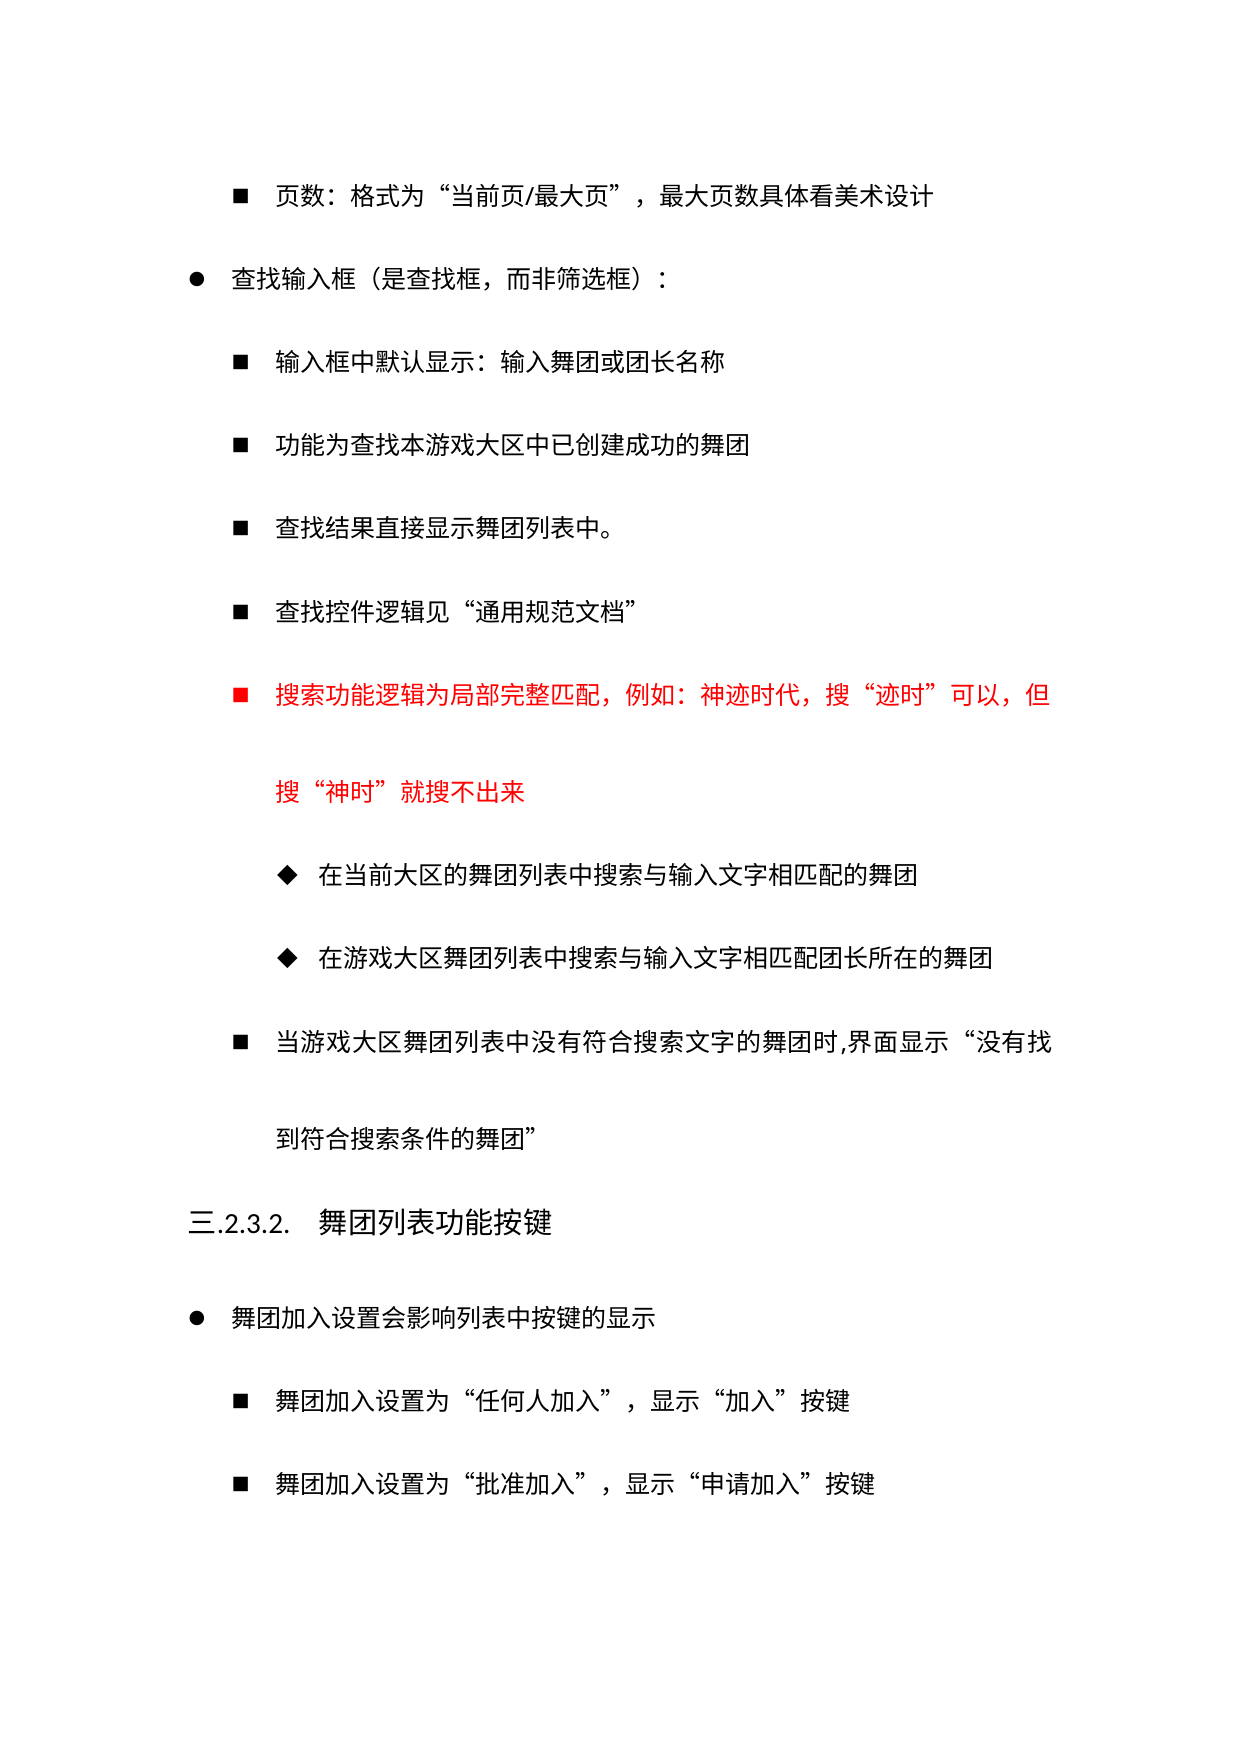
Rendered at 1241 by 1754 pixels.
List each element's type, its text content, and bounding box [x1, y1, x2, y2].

list 在游戏大区舞团列表中搜索与输入文字相匹配团长所在的舞团 [275, 924, 1053, 989]
list 页数：格式为“当前页/最大页”，最大页数具体看美术设计 [231, 162, 1053, 227]
list 舞团加入设置会影响列表中按键的显示 [187, 1284, 1053, 1349]
text 舞团列表功能按键 [187, 1188, 1053, 1253]
list 舞团加入设置为“任何人加入”，显示“加入”按键 [231, 1367, 1053, 1432]
list 舞团加入设置为“批准加入”，显示“申请加入”按键 [231, 1450, 1053, 1515]
list 输入框中默认显示：输入舞团或团长名称 [231, 328, 1053, 393]
list 在当前大区的舞团列表中搜索与输入文字相匹配的舞团 [275, 841, 1053, 906]
list 搜索功能逻辑为局部完整匹配，例如：神迹时代，搜“迹时”可以，但搜“神时”就搜不出来 [231, 661, 1053, 823]
list 查找控件逻辑见“通用规范文档” [231, 578, 1053, 643]
list 查找结果直接显示舞团列表中。 [231, 494, 1053, 559]
list 功能为查找本游戏大区中已创建成功的舞团 [231, 411, 1053, 476]
list 当游戏大区舞团列表中没有符合搜索文字的舞团时,界面显示“没有找到符合搜索条件的舞团” [231, 1008, 1053, 1170]
list 查找输入框（是查找框，而非筛选框）： [187, 245, 1053, 310]
